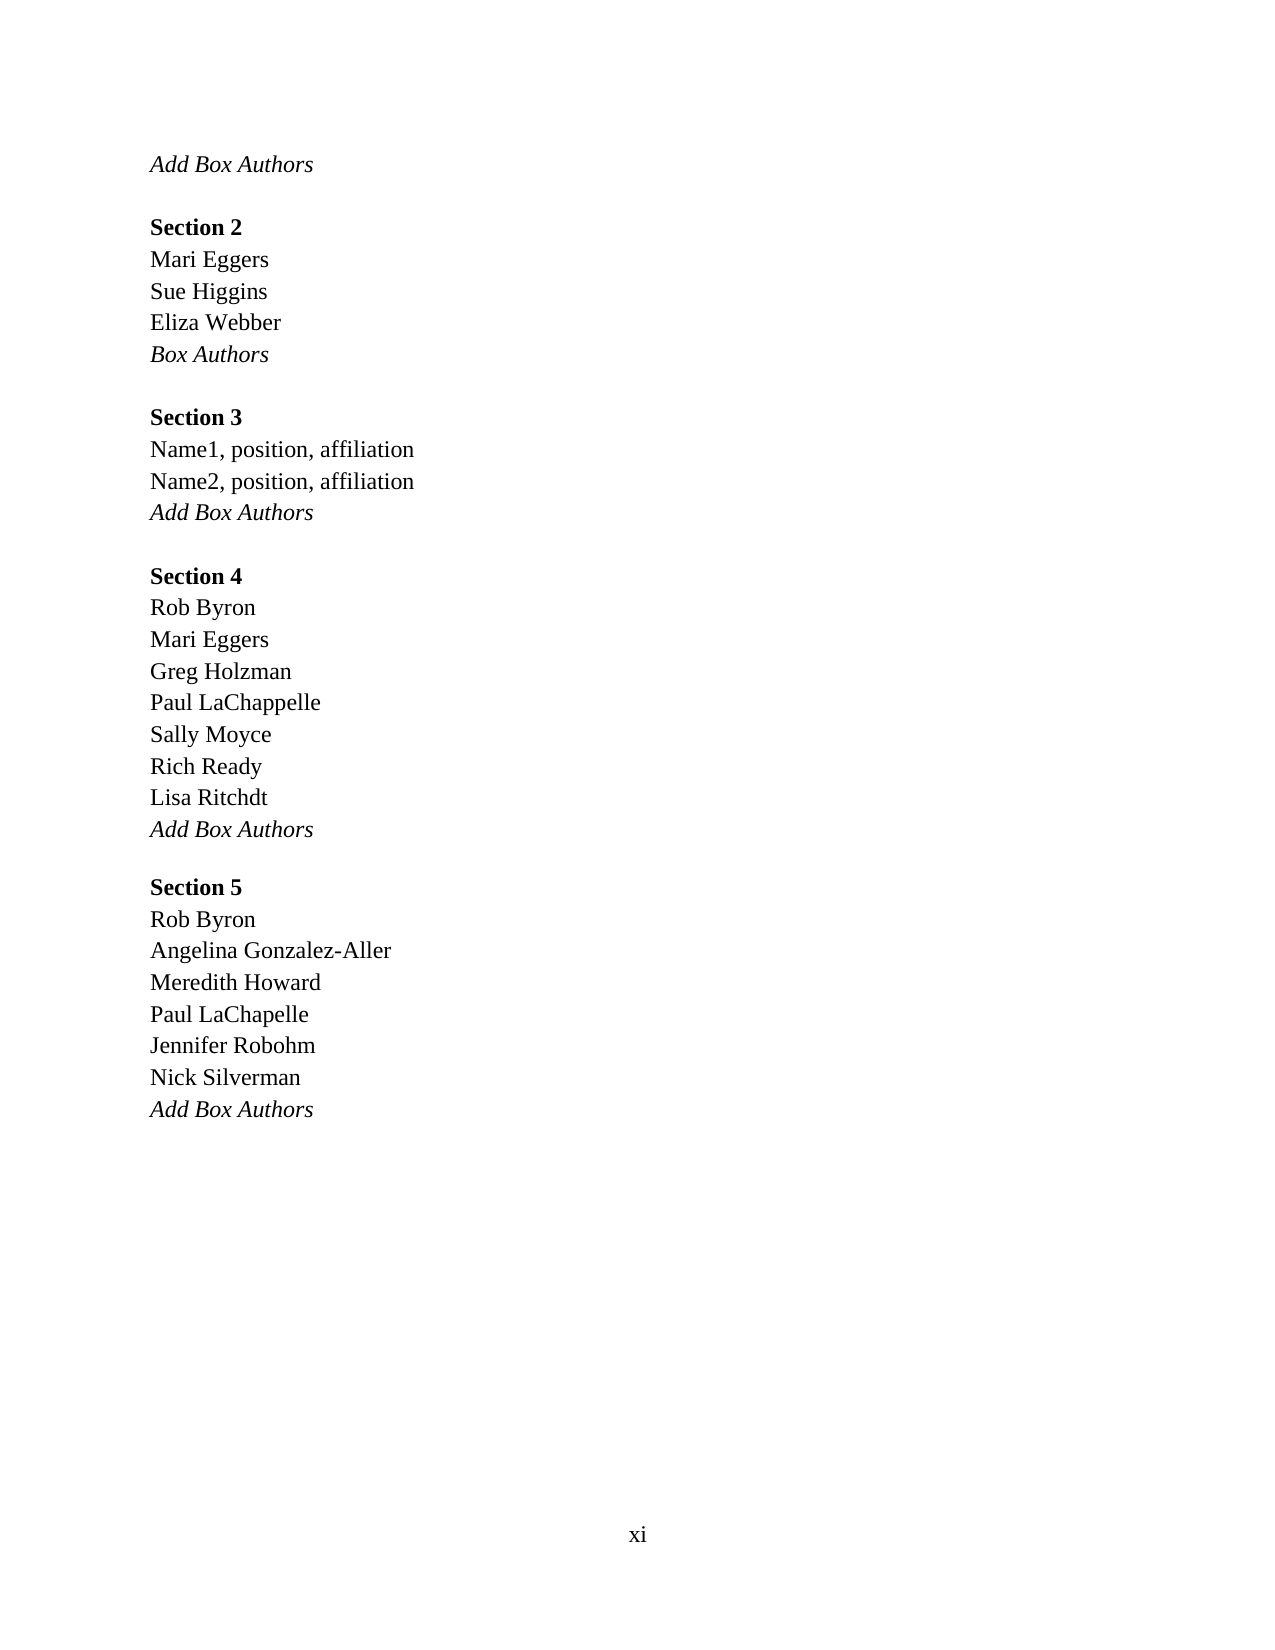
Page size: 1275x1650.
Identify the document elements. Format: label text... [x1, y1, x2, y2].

text Rob Byron [150, 593, 1125, 621]
text Lisa Ritchdt [150, 783, 1125, 811]
text Add Box Authors [150, 1095, 1125, 1122]
text Add Box Authors [150, 815, 1125, 843]
text Name1, position, affiliation [150, 435, 1125, 463]
text Meredith Howard [150, 968, 1125, 996]
text Section 3 [150, 403, 1125, 431]
text Add Box Authors [150, 150, 1125, 178]
text Paul LaChapelle [150, 1000, 1125, 1027]
text Eliza Webber [150, 308, 1125, 336]
text Paul LaChappelle [150, 688, 1125, 716]
text Box Authors [150, 340, 1125, 368]
text Mari Eggers [150, 245, 1125, 273]
text Section 2 [150, 213, 1125, 241]
text Sue Higgins [150, 277, 1125, 304]
text Name2, position, affiliation [150, 467, 1125, 494]
text Rich Ready [150, 752, 1125, 779]
text Sally Moyce [150, 720, 1125, 748]
text Jennifer Robohm [150, 1031, 1125, 1059]
text Add Box Authors [150, 498, 1125, 526]
text Section 5 [150, 873, 1125, 901]
text Mari Eggers [150, 625, 1125, 653]
text Rob Byron [150, 905, 1125, 932]
text Nick Silverman [150, 1063, 1125, 1091]
text Angelina Gonzalez-Aller [150, 936, 1125, 964]
text Greg Holzman [150, 657, 1125, 684]
text Section 4 [150, 562, 1125, 589]
